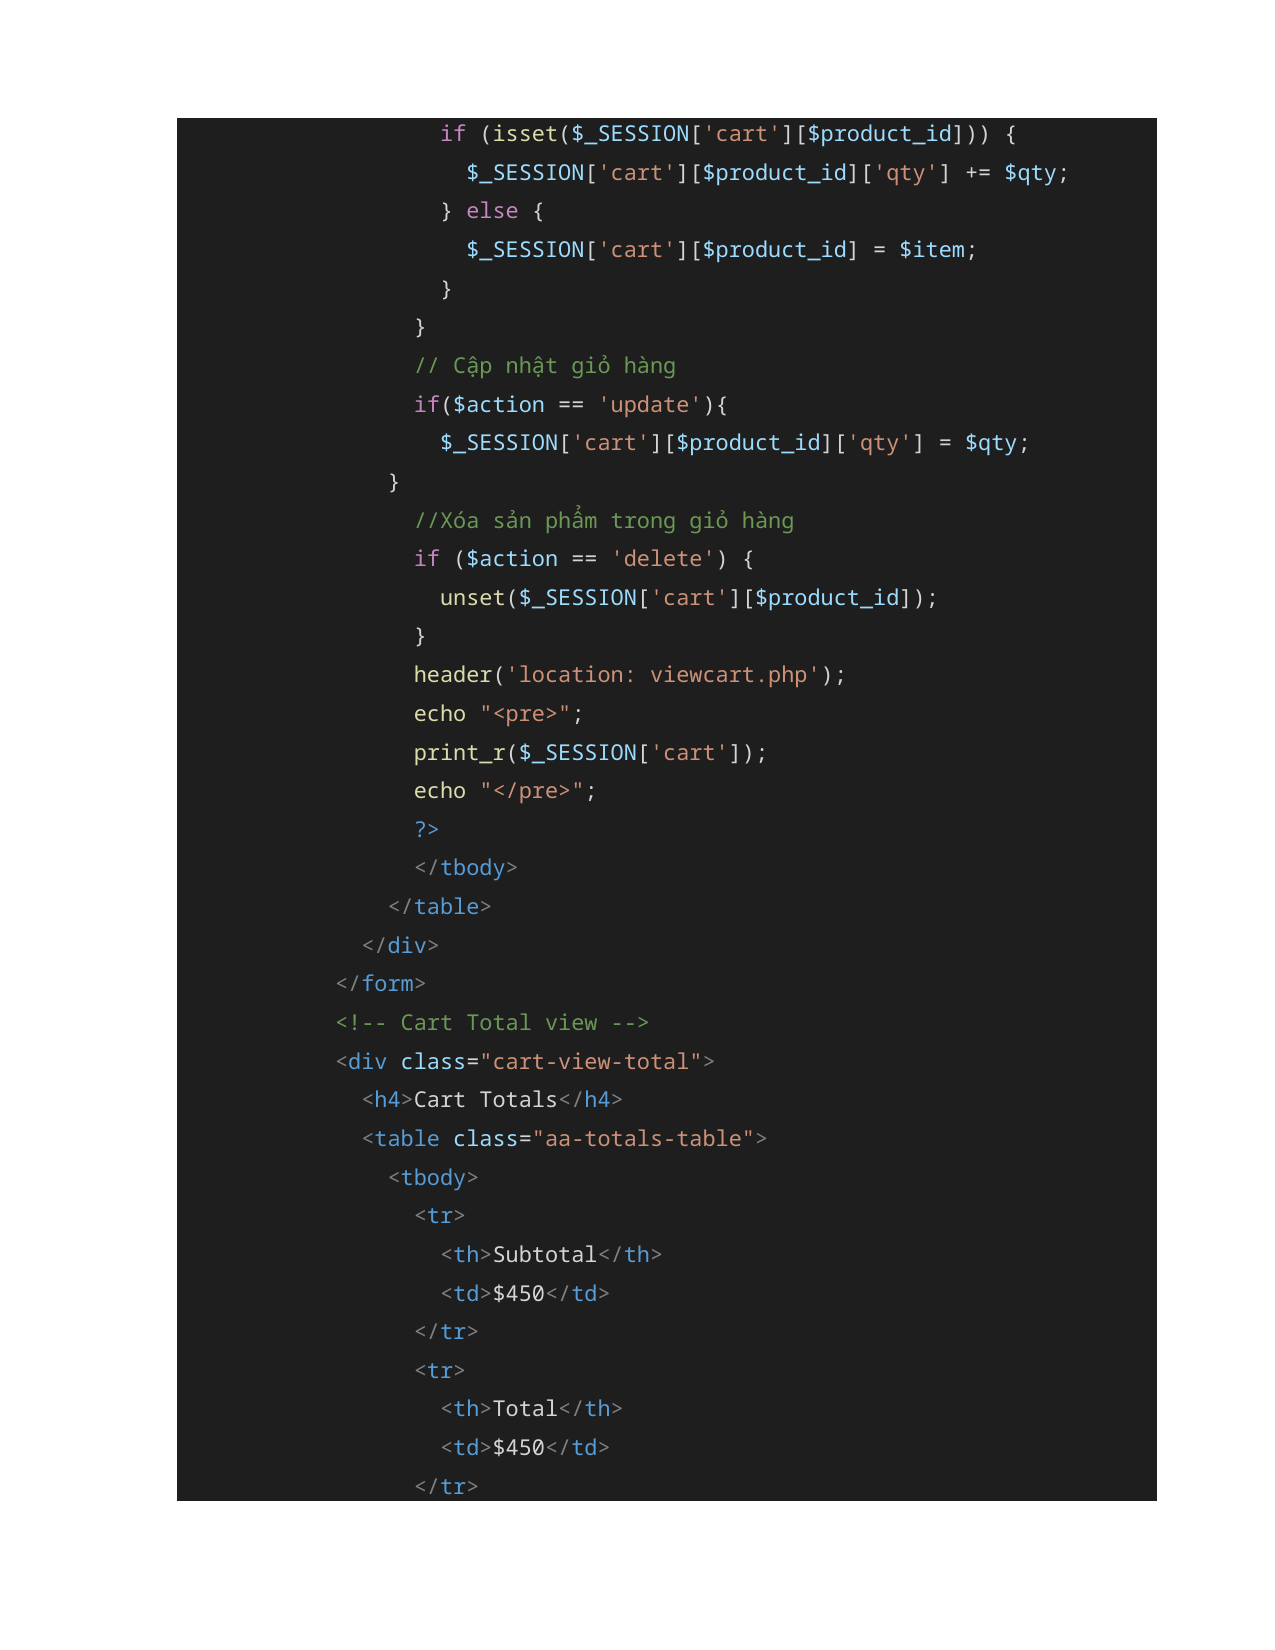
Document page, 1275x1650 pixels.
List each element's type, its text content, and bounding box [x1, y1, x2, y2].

text unset($_SESSION['cart'][$product_id]); [177, 582, 1157, 612]
text <h4>Cart Totals</h4> [177, 1084, 1157, 1114]
text if($action == 'update'){ [177, 389, 1157, 418]
text print_r($_SESSION['cart']); [177, 736, 1157, 766]
text </div> [177, 930, 1157, 959]
text } [177, 466, 1157, 496]
text if (isset($_SESSION['cart'][$product_id])) { [177, 118, 1157, 148]
text ?> [177, 814, 1157, 843]
text } [177, 273, 1157, 302]
text <tr> [177, 1200, 1157, 1230]
text <td>$450</td> [177, 1277, 1157, 1307]
text <div class="cart-view-total"> [177, 1046, 1157, 1075]
text $_SESSION['cart'][$product_id]['qty'] += $qty; [177, 157, 1157, 187]
text //Xóa sản phẩm trong giỏ hàng [177, 504, 1157, 534]
text if ($action == 'delete') { [177, 543, 1157, 573]
text <tbody> [177, 1162, 1157, 1191]
text </tr> [177, 1316, 1157, 1346]
text <table class="aa-totals-table"> [177, 1123, 1157, 1153]
text echo "</pre>"; [177, 775, 1157, 805]
text <th>Total</th> [177, 1393, 1157, 1423]
text } [177, 621, 1157, 650]
text header('location: viewcart.php'); [177, 659, 1157, 689]
text </form> [177, 968, 1157, 998]
text $_SESSION['cart'][$product_id]['qty'] = $qty; [177, 427, 1157, 457]
text </table> [177, 891, 1157, 921]
text </tr> [177, 1471, 1157, 1501]
text } else { [177, 195, 1157, 225]
text <th>Subtotal</th> [177, 1239, 1157, 1269]
text <!-- Cart Total view --> [177, 1007, 1157, 1037]
text $_SESSION['cart'][$product_id] = $item; [177, 234, 1157, 264]
text } [177, 311, 1157, 341]
text // Cập nhật giỏ hàng [177, 350, 1157, 380]
text <td>$450</td> [177, 1432, 1157, 1462]
text echo "<pre>"; [177, 698, 1157, 728]
text </tbody> [177, 852, 1157, 882]
text <tr> [177, 1355, 1157, 1384]
